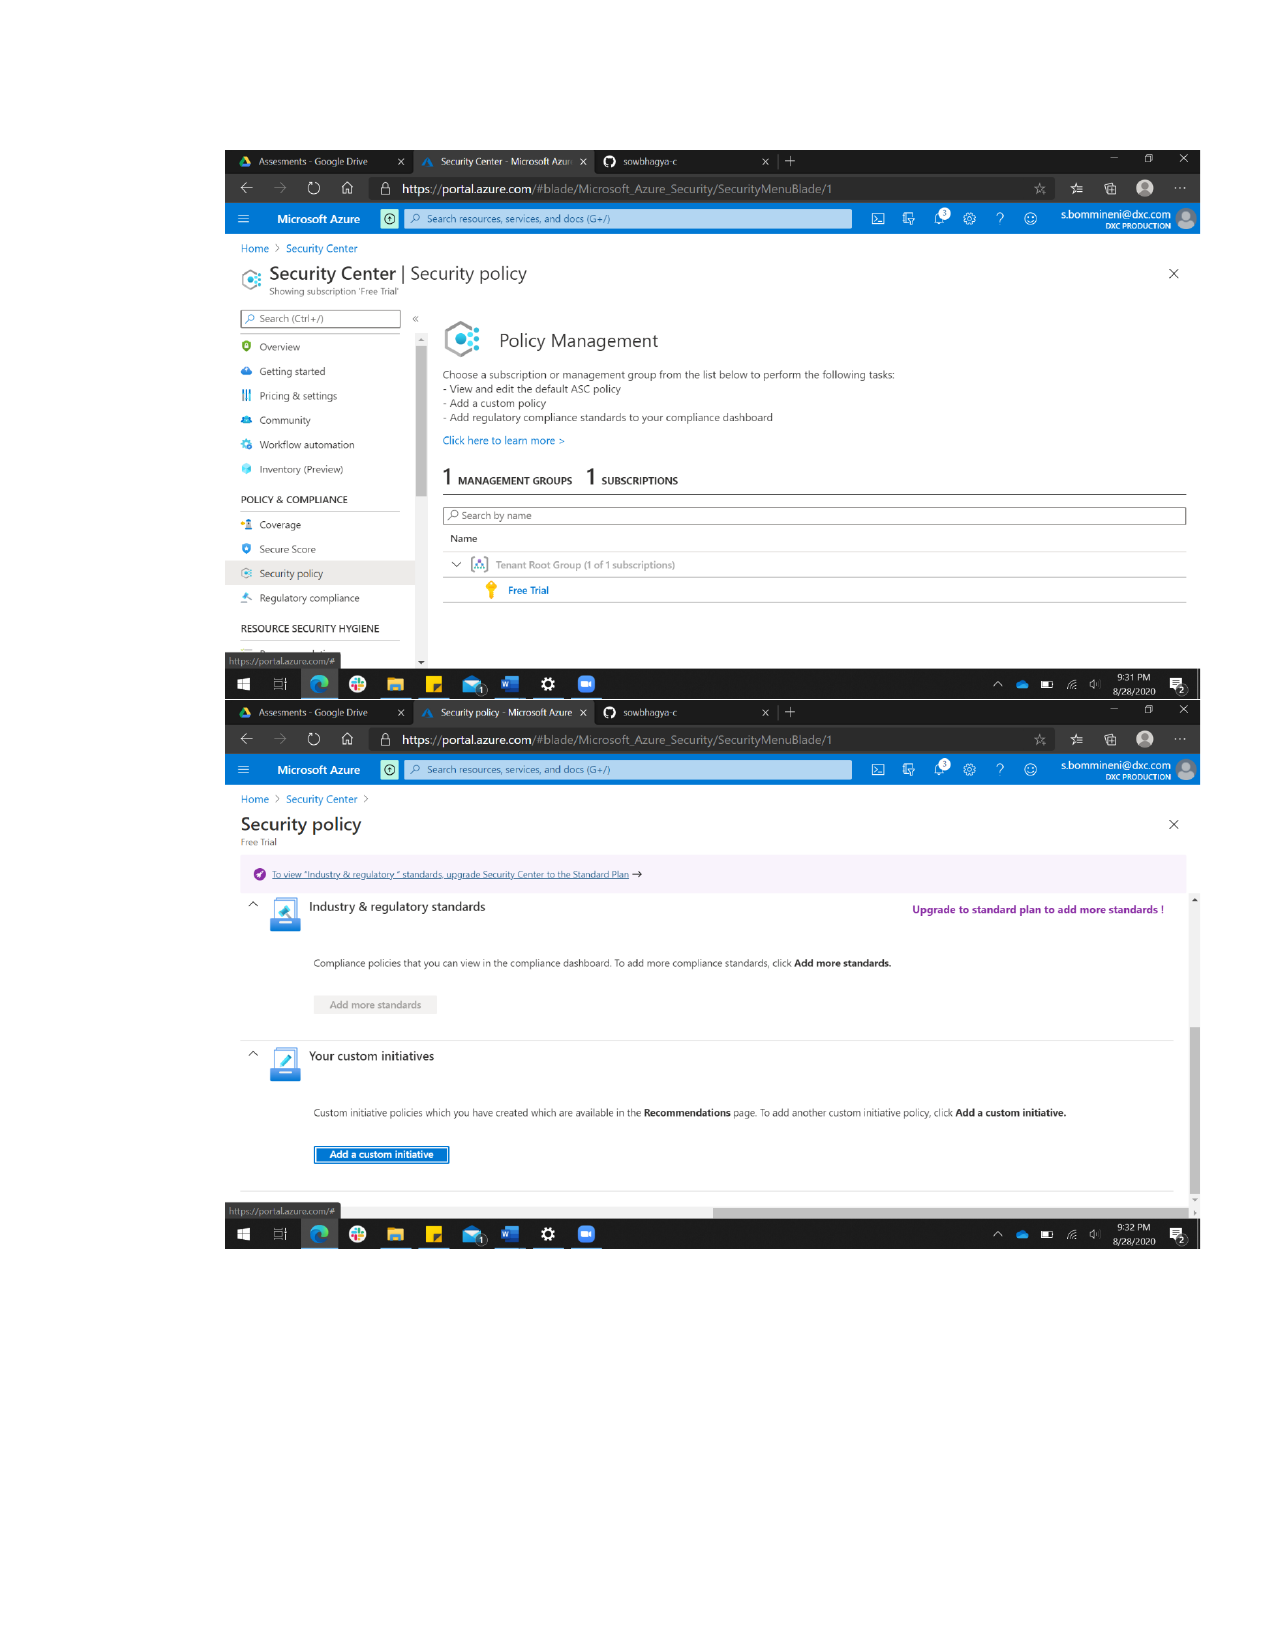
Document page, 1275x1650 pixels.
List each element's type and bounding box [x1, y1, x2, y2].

picture [225, 150, 1200, 699]
picture [225, 700, 1200, 1249]
